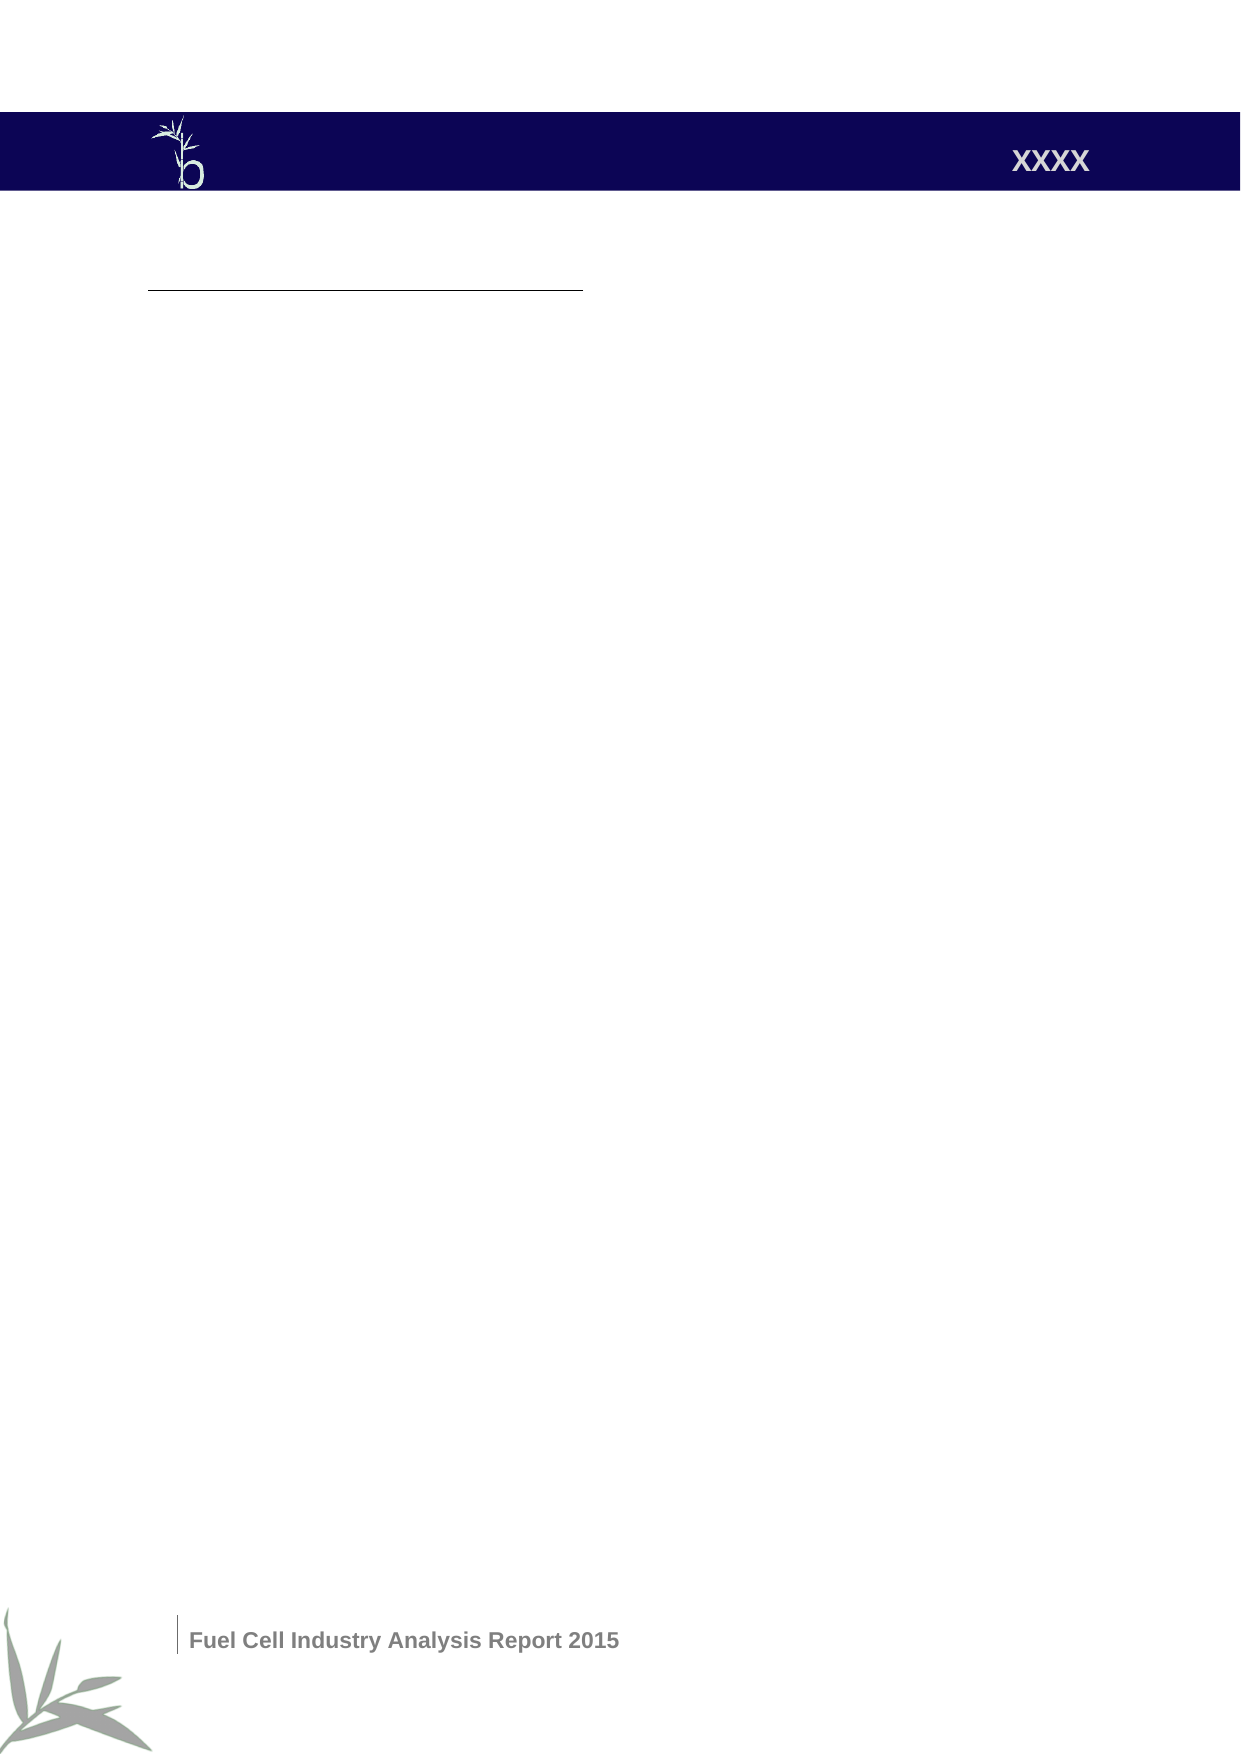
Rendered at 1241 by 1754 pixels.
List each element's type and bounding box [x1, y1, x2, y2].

picture [0, 1607, 169, 1754]
